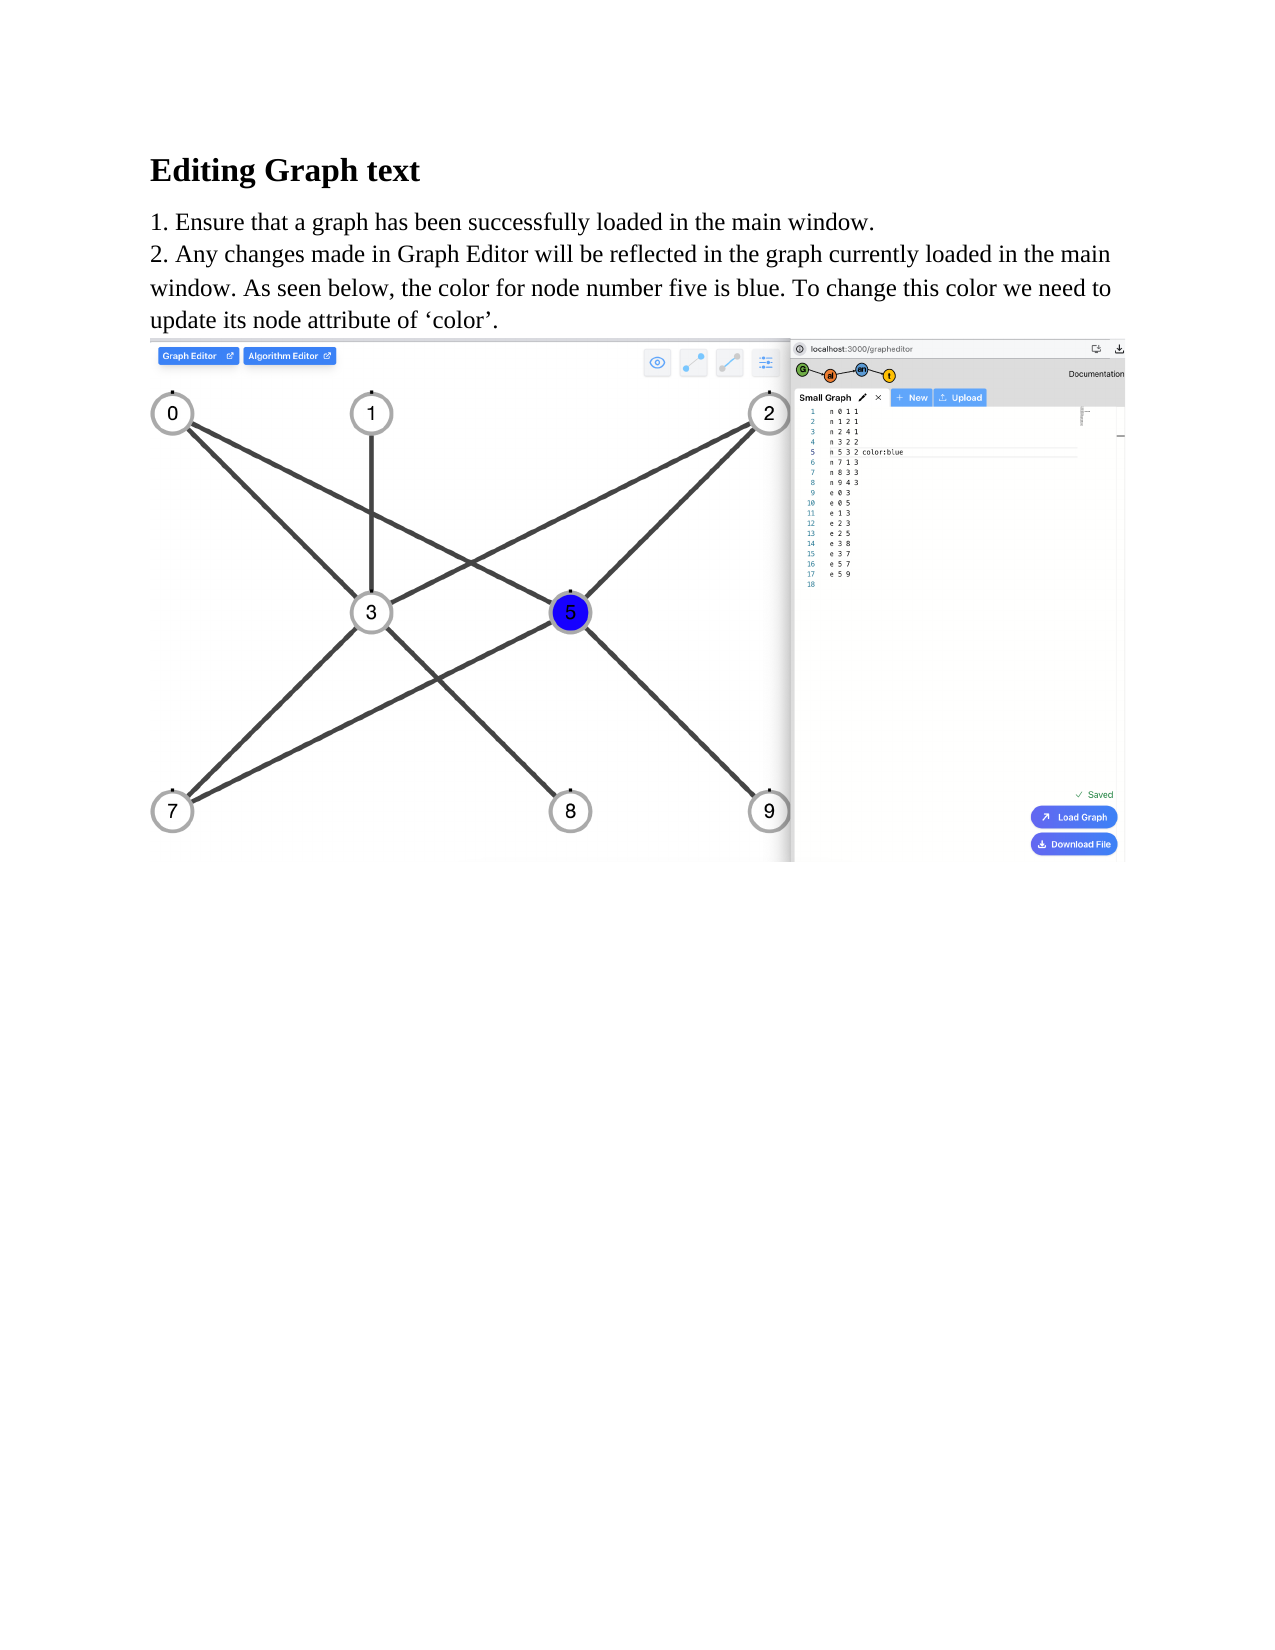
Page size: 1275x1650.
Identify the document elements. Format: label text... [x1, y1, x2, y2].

text 1. Ensure that a graph has been successfully loaded in the main window. [150, 207, 1125, 235]
text 2. Any changes made in Graph Editor will be reflected in the graph currently loaded in the main window. As seen below, the color for node number five is blue. To change this color we need to update its node attribute of ‘color’. [150, 239, 1125, 338]
picture [150, 338, 1125, 862]
subtitle Editing Graph text [150, 150, 1125, 188]
